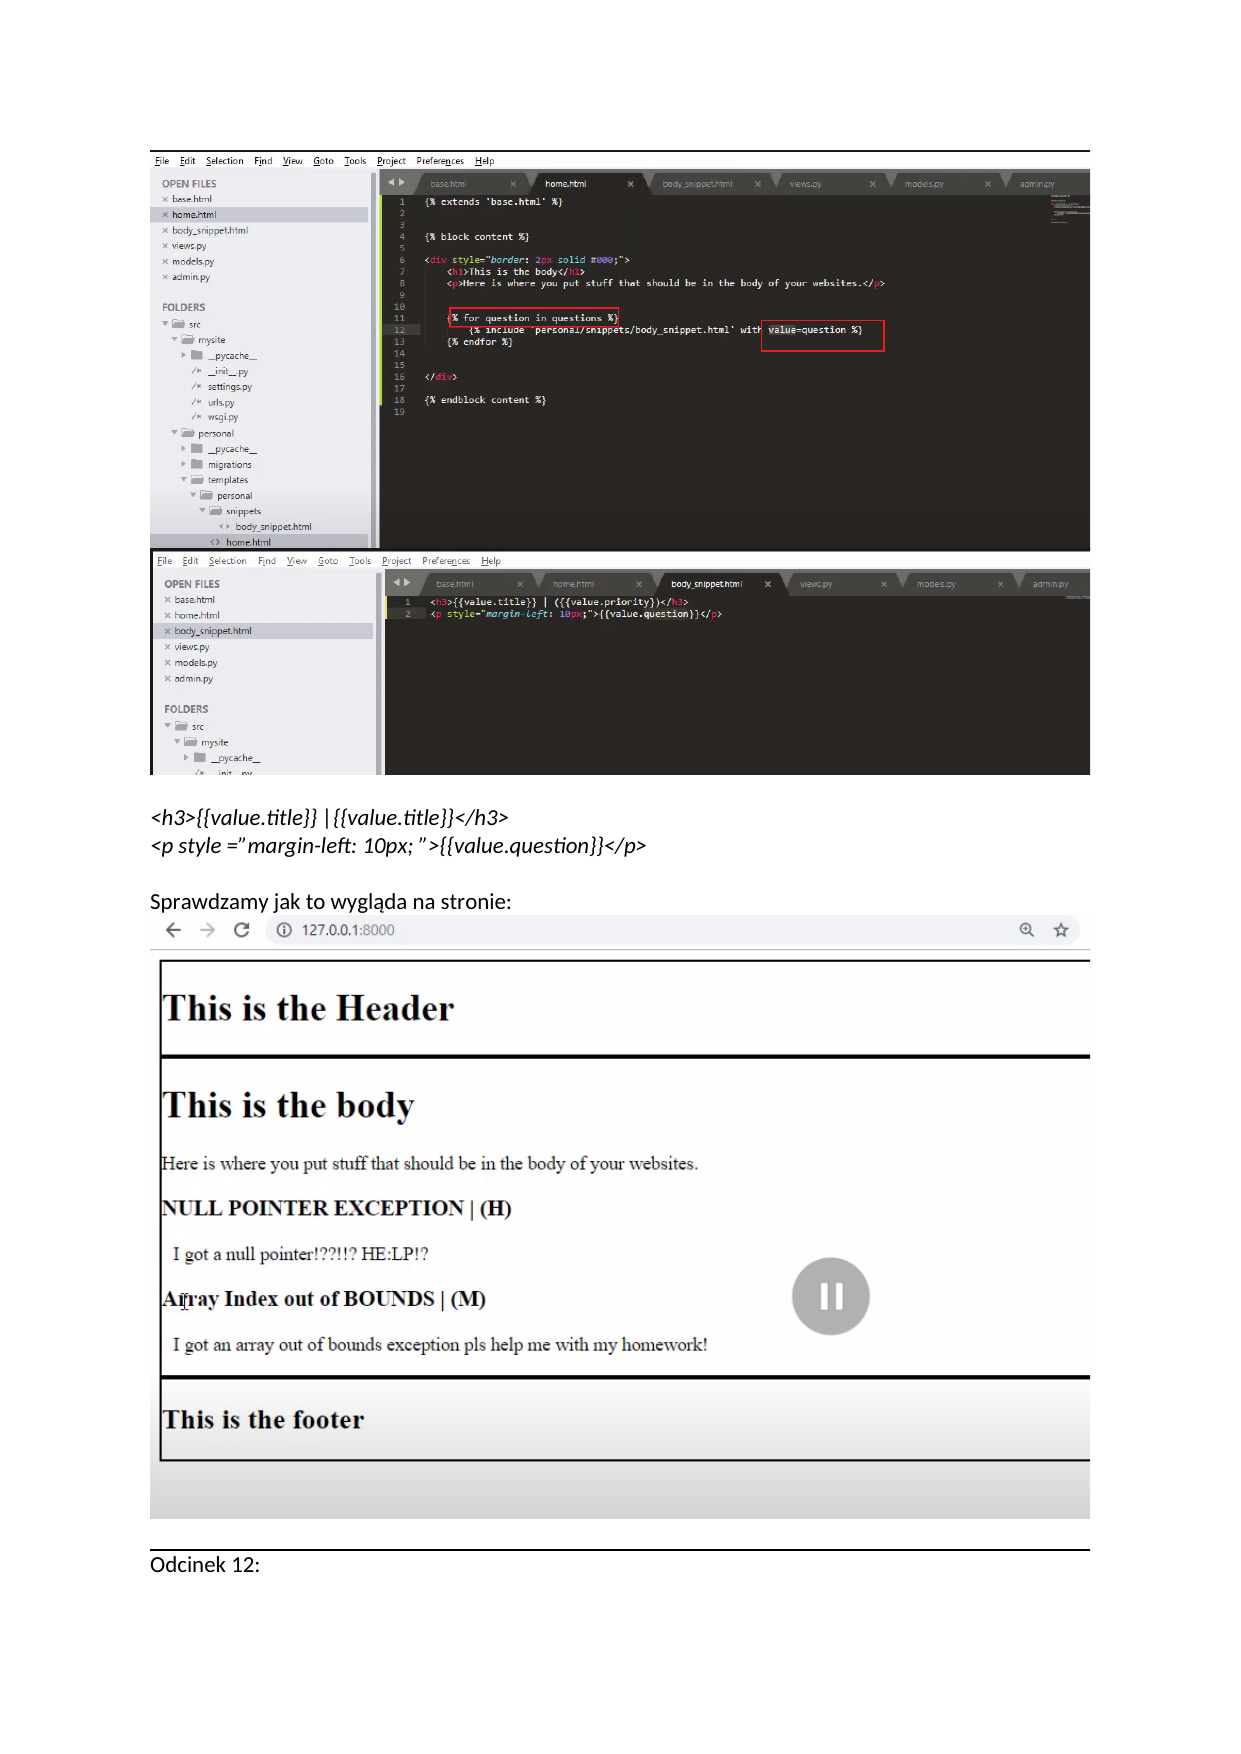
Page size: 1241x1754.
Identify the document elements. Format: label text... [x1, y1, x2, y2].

picture [150, 150, 1091, 775]
text <h3>{{value.title}} |{{value.title}}</h3> [150, 803, 1090, 831]
text <p style =”margin-left: 10px; ”>{{value.question}}</p> [150, 831, 1090, 859]
text Odcinek 12: [150, 1551, 1090, 1578]
picture [150, 915, 1091, 1519]
text Sprawdzamy jak to wygląda na stronie: [150, 887, 1090, 915]
